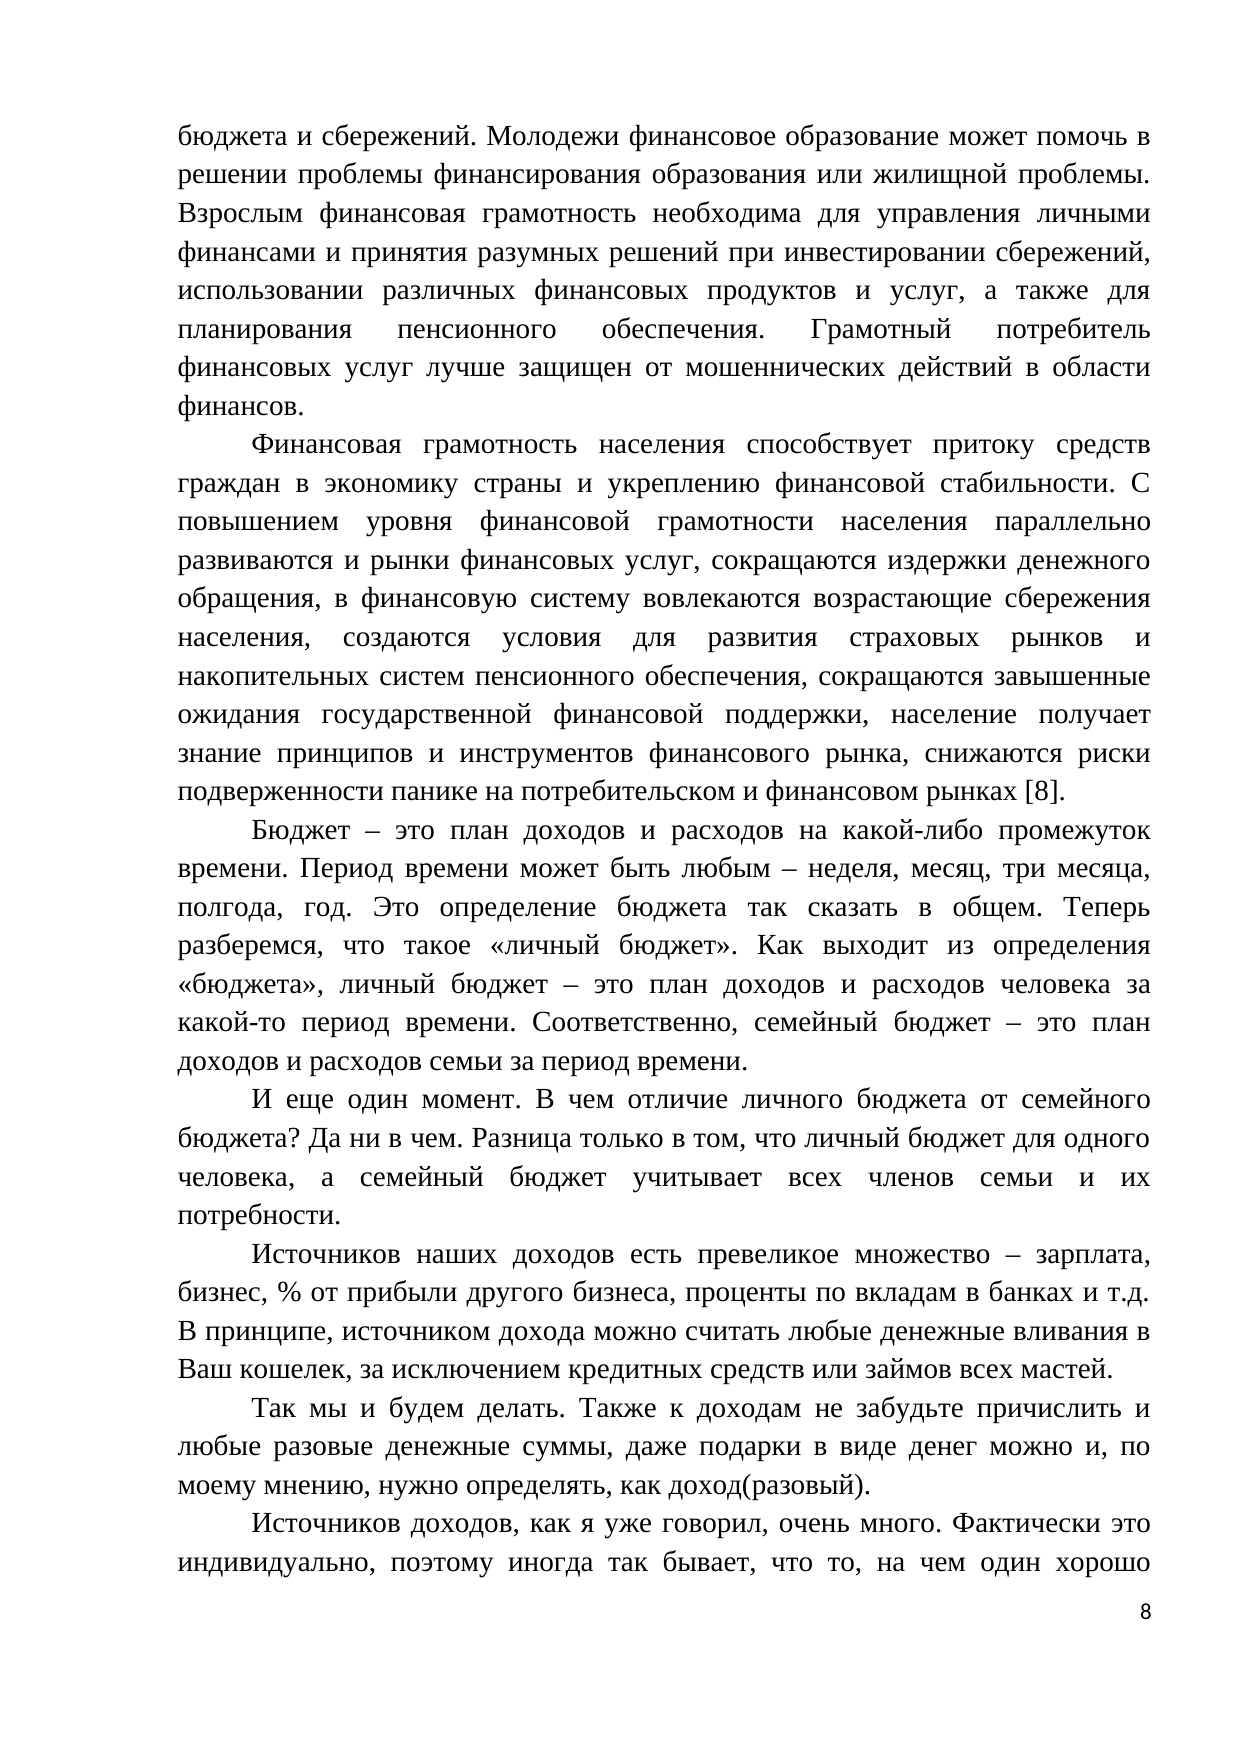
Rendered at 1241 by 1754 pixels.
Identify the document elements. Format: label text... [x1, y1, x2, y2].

text Финансовая грамотность населения способствует притоку средств граждан в экономику страны и укреплению финансовой стабильности. С повышением уровня финансовой грамотности населения параллельно развиваются и рынки финансовых услуг, сокращаются издержки денежного обращения, в финансовую систему вовлекаются возрастающие сбережения населения, создаются условия для развития страховых рынков и накопительных систем пенсионного обеспечения, сокращаются завышенные ожидания государственной финансовой поддержки, население получает знание принципов и инструментов финансового рынка, снижаются риски подверженности панике на потребительском и финансовом рынках [8]. [177, 426, 1152, 807]
text Источников наших доходов есть превеликое множество – зарплата, бизнес, % от прибыли другого бизнеса, проценты по вкладам в банках и т.д. В принципе, источником дохода можно считать любые денежные вливания в Ваш кошелек, за исключением кредитных средств или займов всех мастей. [177, 1236, 1152, 1385]
text Бюджет – это план доходов и расходов на какой-либо промежуток времени. Период времени может быть любым – неделя, месяц, три месяца, полгода, год. Это определение бюджета так сказать в общем. Теперь разберемся, что такое «личный бюджет». Как выходит из определения «бюджета», личный бюджет – это план доходов и расходов человека за какой-то период времени. Соответственно, семейный бюджет – это план доходов и расходов семьи за период времени. [177, 812, 1152, 1077]
text Так мы и будем делать. Также к доходам не забудьте причислить и любые разовые денежные суммы, даже подарки в виде денег можно и, по моему мнению, нужно определять, как доход(разовый). [177, 1390, 1152, 1501]
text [177, 1506, 1152, 1578]
text И еще один момент. В чем отличие личного бюджета от семейного бюджета? Да ни в чем. Разница только в том, что личный бюджет для одного человека, а семейный бюджет учитывает всех членов семьи и их потребности. [177, 1082, 1152, 1231]
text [177, 118, 1152, 421]
